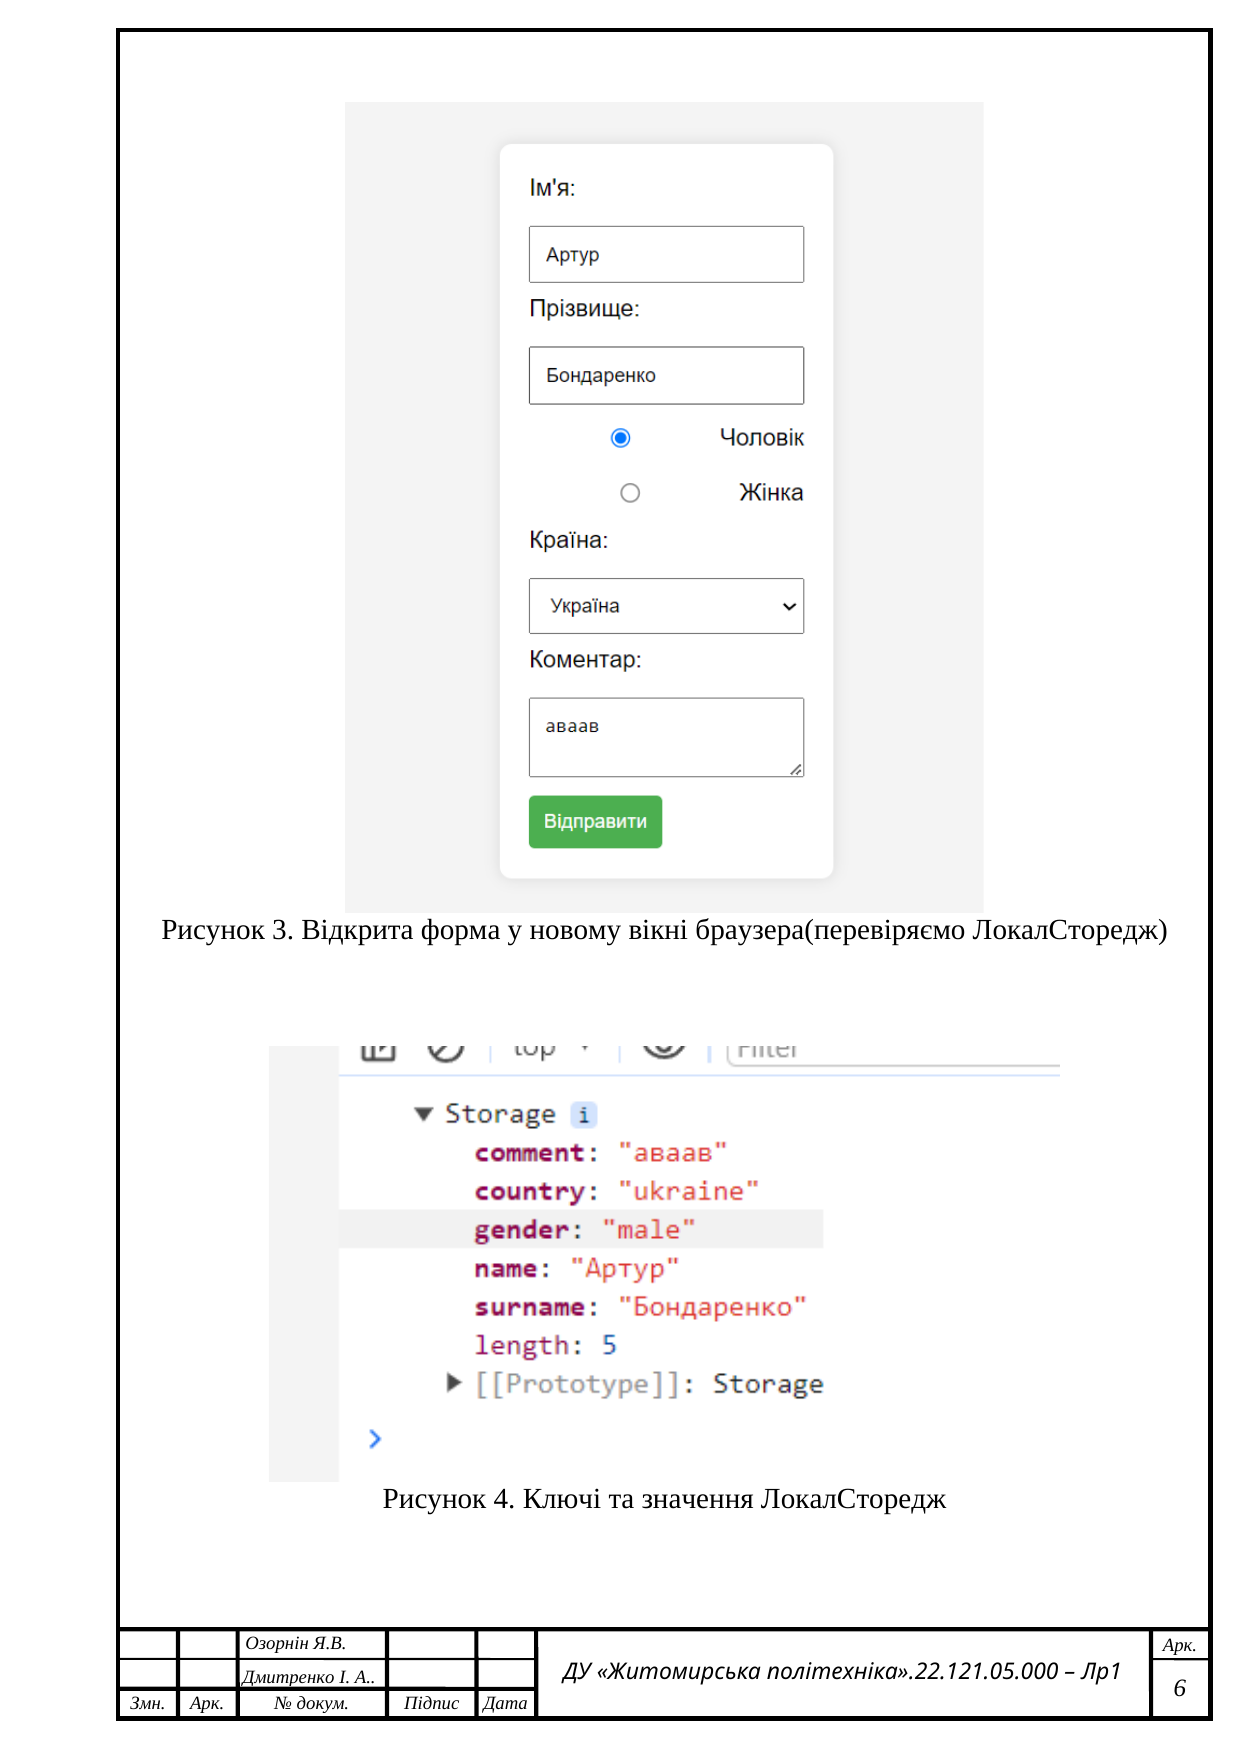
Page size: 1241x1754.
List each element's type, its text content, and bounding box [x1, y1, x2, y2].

text Рисунок 4. Ключі та значення ЛокалСторедж [148, 1481, 1181, 1515]
picture [345, 102, 984, 913]
text Рисунок 3. Відкрита форма у новому вікні браузера(перевіряємо ЛокалСторедж) [148, 912, 1181, 946]
picture [268, 1046, 1060, 1482]
